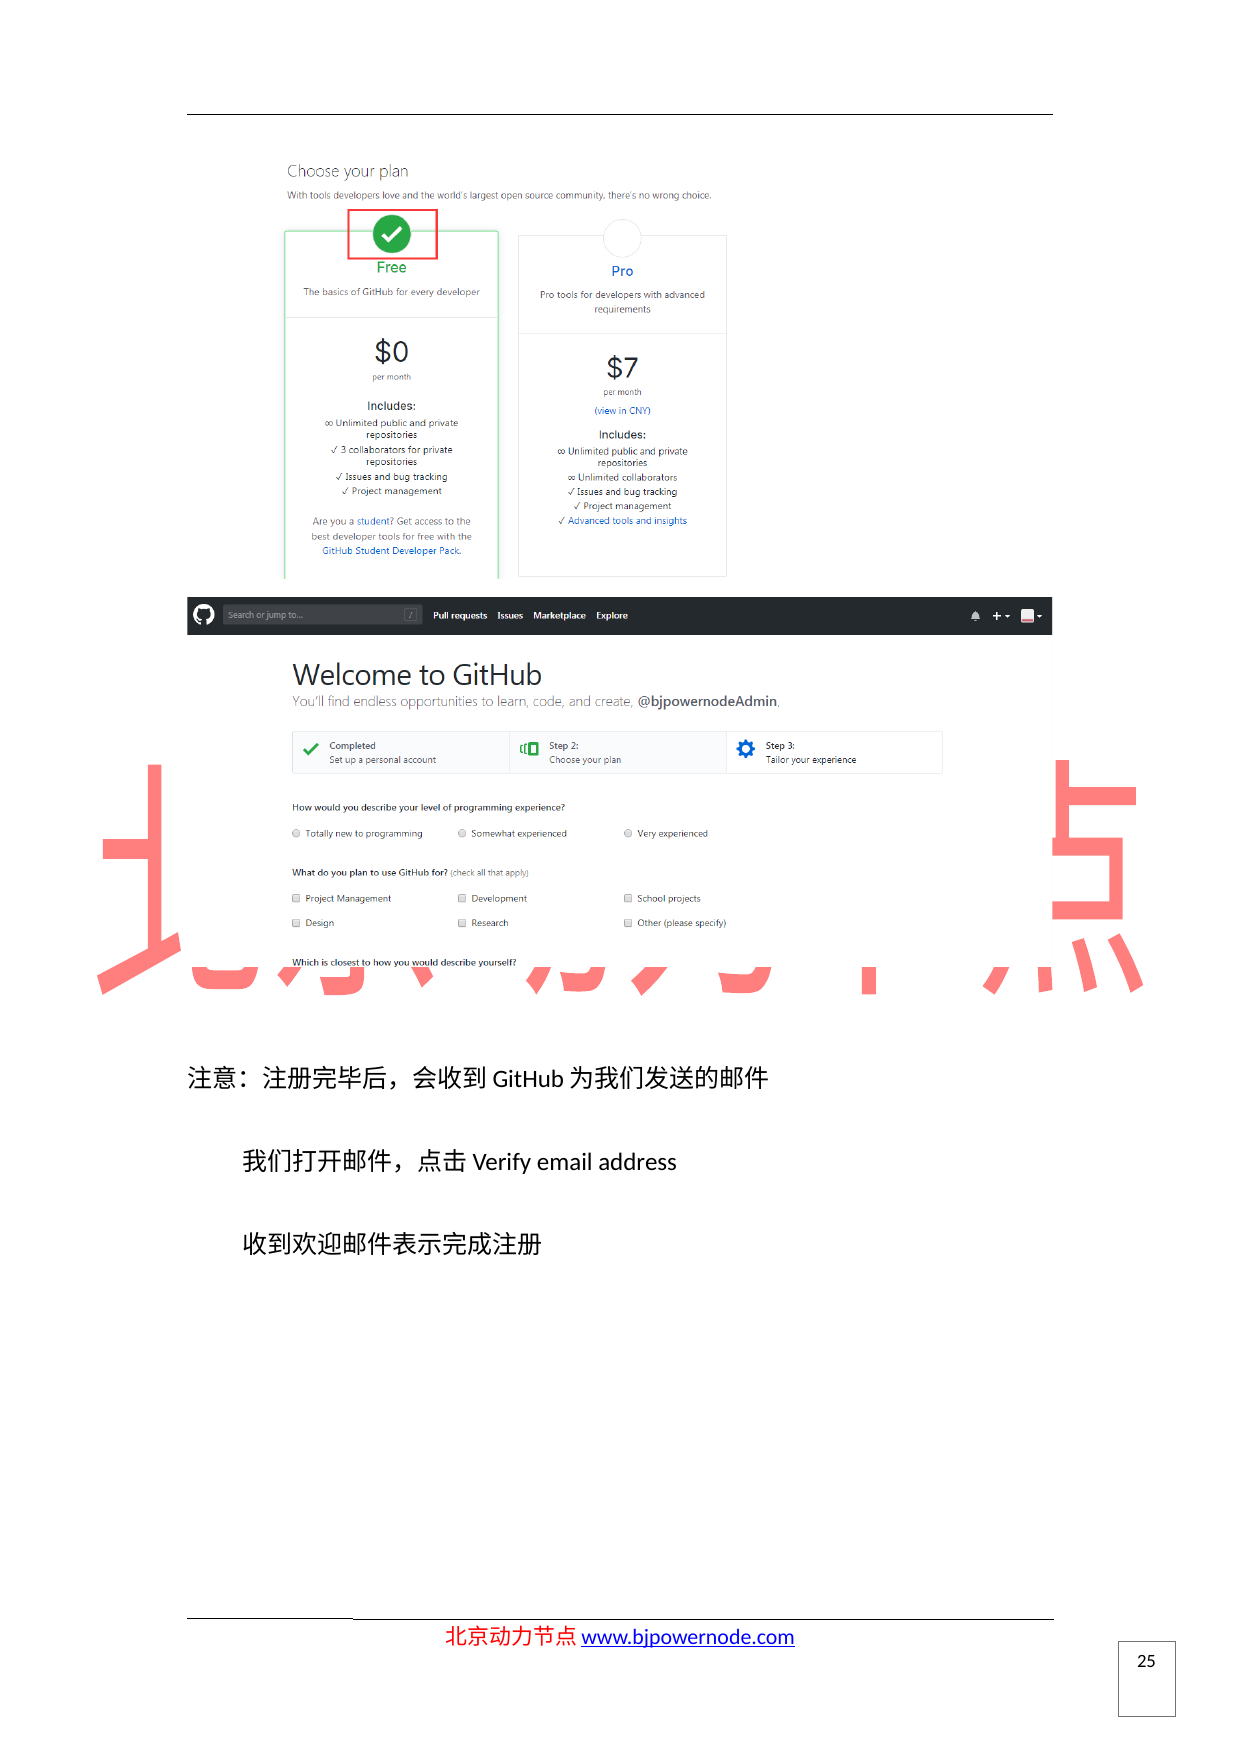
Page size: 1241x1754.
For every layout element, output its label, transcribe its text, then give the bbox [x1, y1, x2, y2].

text 注意：注册完毕后，会收到GitHub为我们发送的邮件 [187, 1044, 1053, 1109]
text 收到欢迎邮件表示完成注册 [187, 1211, 1053, 1276]
picture [187, 162, 1053, 579]
text 我们打开邮件，点击Verify email address [187, 1127, 1053, 1192]
picture [187, 597, 1053, 967]
